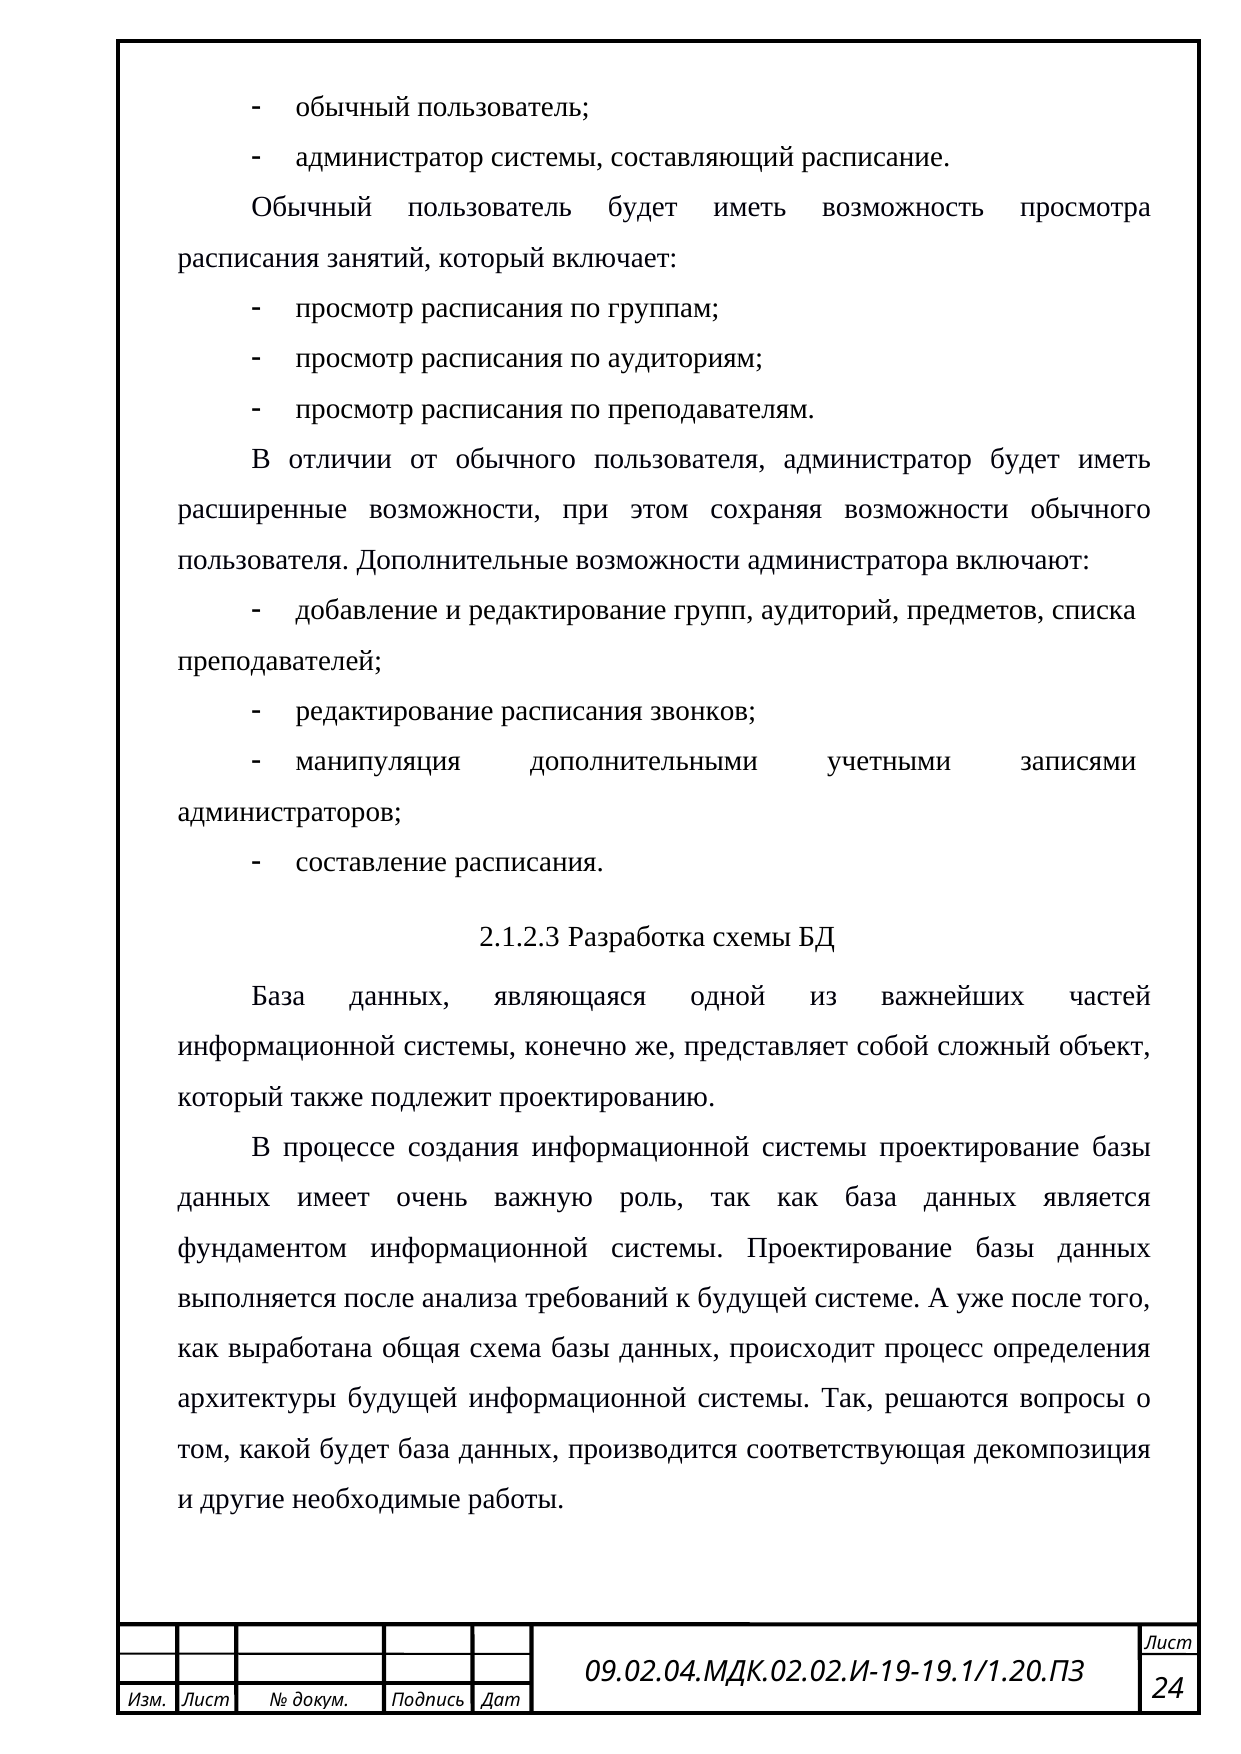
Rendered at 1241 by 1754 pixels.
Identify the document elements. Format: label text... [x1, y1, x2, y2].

subtitle Разработка схемы БД [177, 919, 1137, 953]
text База данных, являющаяся одной из важнейших частей информационной системы, конечно же, представляет собой сложный объект, который также подлежит проектированию. [177, 978, 1152, 1112]
list добавление и редактирование групп, аудиторий, предметов, списка преподавателей; [177, 592, 1137, 676]
list администратор системы, составляющий расписание. [177, 139, 1137, 173]
text Обычный пользователь будет иметь возможность просмотра расписания занятий, который включает: [177, 189, 1152, 273]
list просмотр расписания по аудиториям; [177, 341, 1137, 374]
text В процессе создания информационной системы проектирование базы данных имеет очень важную роль, так как база данных является фундаментом информационной системы. Проектирование базы данных выполняется после анализа требований к будущей системе. А уже после того, как выработана общая схема базы данных, происходит процесс определения архитектуры будущей информационной системы. Так, решаются вопросы о том, какой будет база данных, производится соответствующая декомпозиция и другие необходимые работы. [177, 1129, 1152, 1515]
list редактирование расписания звонков; [177, 693, 1137, 727]
list манипуляция дополнительными учетными записями администраторов; [177, 743, 1137, 827]
list просмотр расписания по преподавателям. [177, 391, 1137, 424]
text В отличии от обычного пользователя, администратор будет иметь расширенные возможности, при этом сохраняя возможности обычного пользователя. Дополнительные возможности администратора включают: [177, 441, 1152, 576]
list обычный пользователь; [177, 89, 1137, 122]
list просмотр расписания по группам; [177, 290, 1137, 324]
list составление расписания. [177, 844, 1137, 878]
